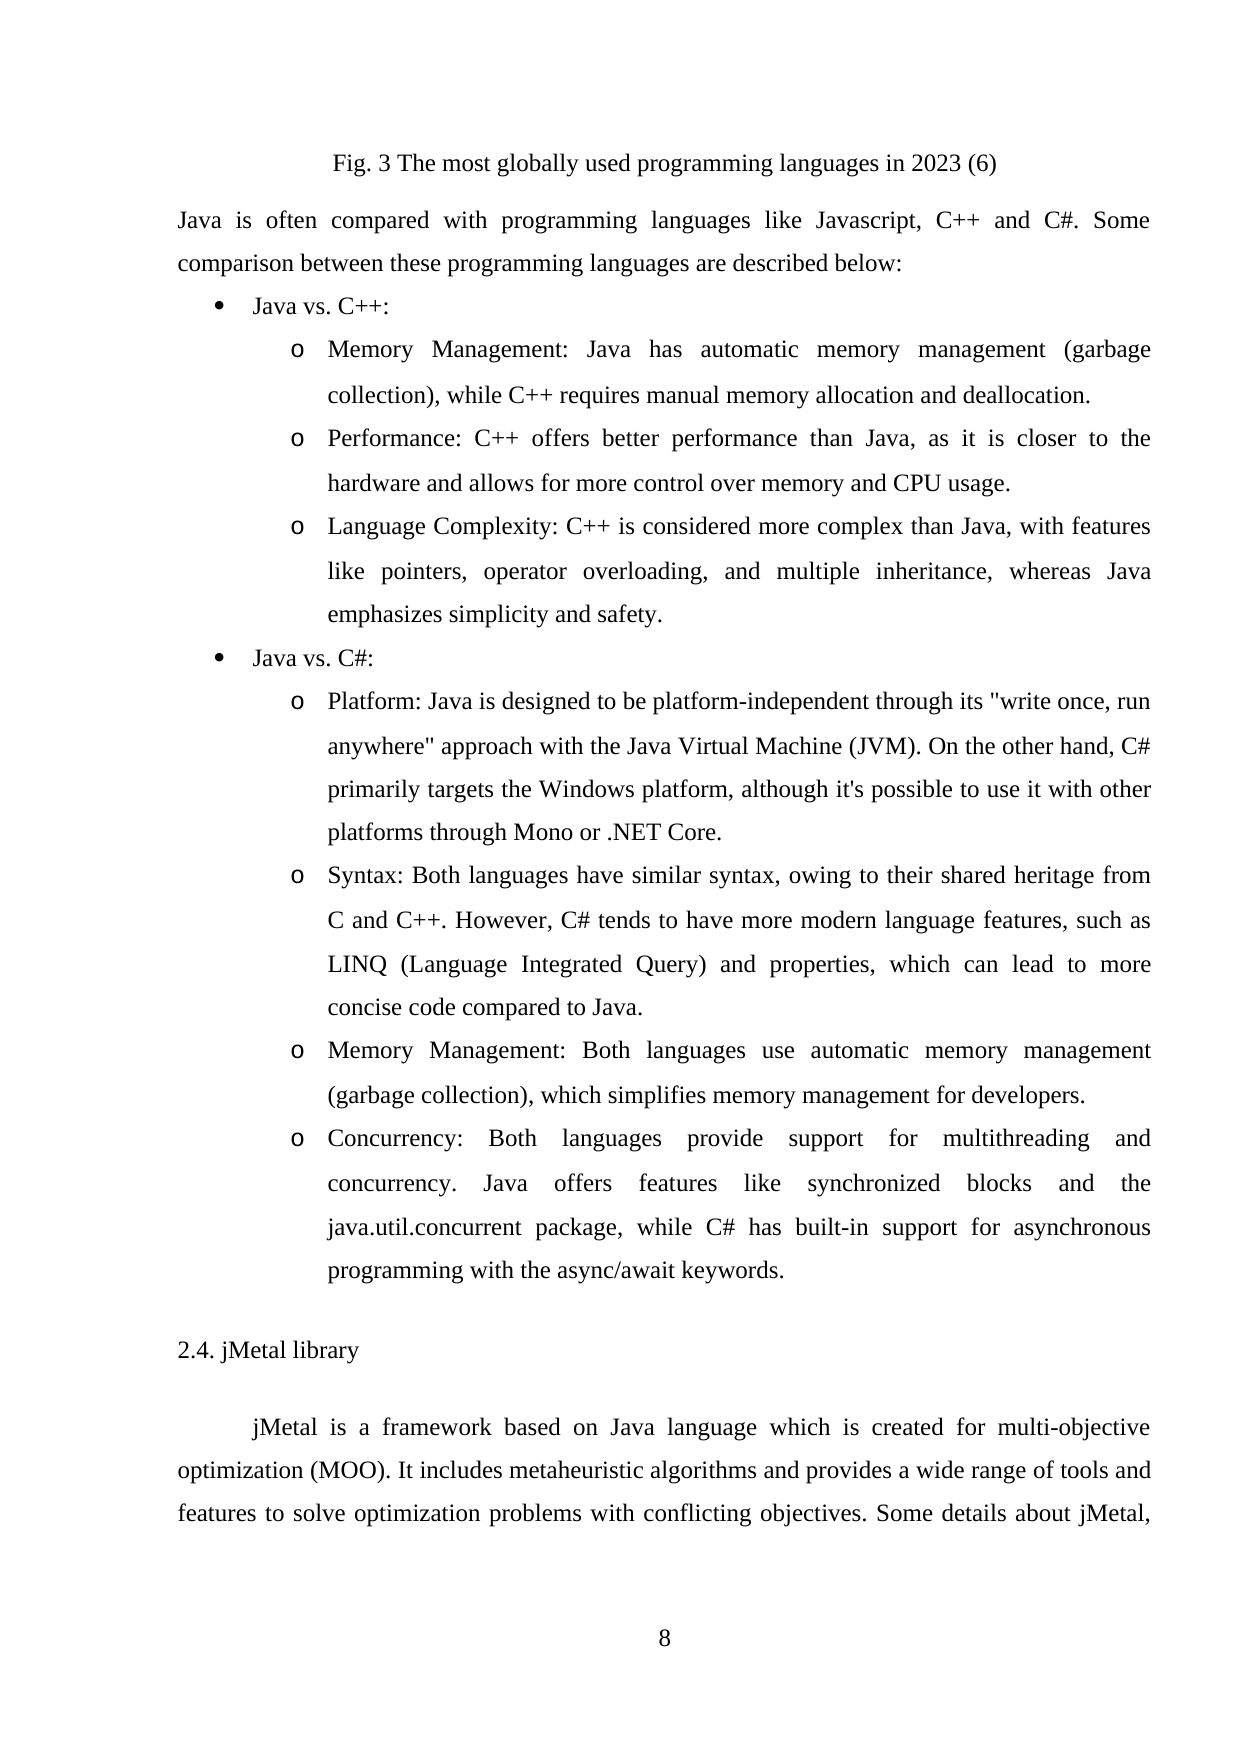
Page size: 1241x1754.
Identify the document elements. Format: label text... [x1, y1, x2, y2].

list Language Complexity: C++ is considered more complex than Java, with features like pointers, operator overloading, and multiple inheritance, whereas Java emphasizes simplicity and safety. [290, 511, 1152, 628]
list Memory Management: Java has automatic memory management (garbage collection), while C++ requires manual memory allocation and deallocation. [290, 334, 1152, 408]
text Fig. 3 The most globally used programming languages in 2023 [177, 148, 1152, 176]
text Java is often compared with programming languages like Javascript, C++ and C#. Some comparison between these programming languages are described below: [177, 205, 1152, 277]
list Syntax: Both languages have similar syntax, owing to their shared heritage from C and C++. However, C# tends to have more modern language features, such as LINQ (Language Integrated Query) and properties, which can lead to more concise code compared to Java. [290, 860, 1152, 1021]
list Platform: Java is designed to be platform-independent through its "write once, run anywhere" approach with the Java Virtual Machine (JVM). On the other hand, C# primarily targets the Windows platform, although it's possible to use it with other platforms through Mono or .NET Core. [290, 686, 1152, 846]
list Concurrency: Both languages provide support for multithreading and concurrency. Java offers features like synchronized blocks and the java.util.concurrent package, while C# has built-in support for asynchronous programming with the async/await keywords. [290, 1123, 1152, 1283]
list Performance: C++ offers better performance than Java, as it is closer to the hardware and allows for more control over memory and CPU usage. [290, 423, 1152, 497]
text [177, 1412, 1152, 1527]
list Java vs. C++: [215, 291, 1152, 320]
list Java vs. C#: [215, 643, 1152, 671]
subtitle 2.4. jMetal library [177, 1335, 1152, 1364]
list Memory Management: Both languages use automatic memory management (garbage collection), which simplifies memory management for developers. [290, 1035, 1152, 1109]
